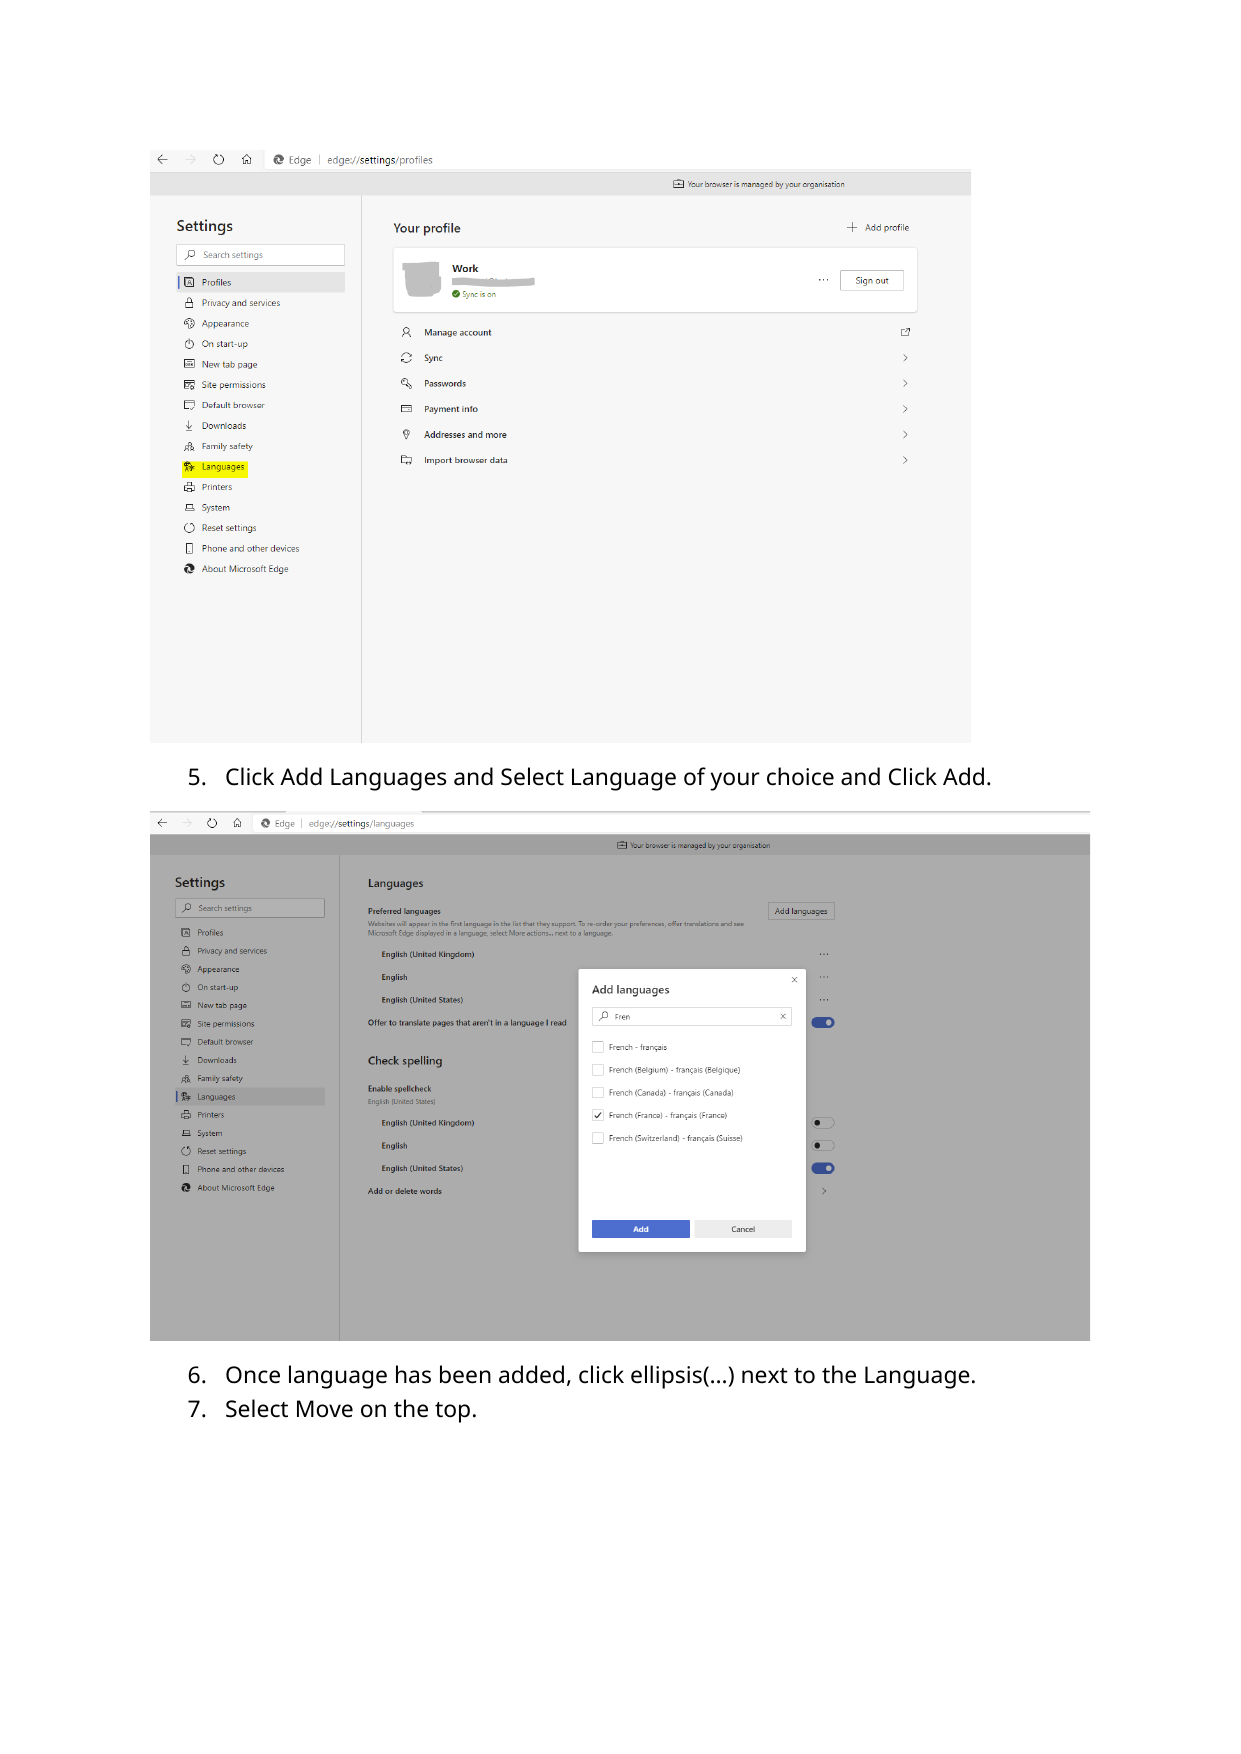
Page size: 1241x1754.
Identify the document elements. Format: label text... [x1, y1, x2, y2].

picture [150, 811, 1091, 1341]
picture [150, 150, 972, 743]
list Click Add Languages and Select Language of your choice and Click Add. [187, 761, 1090, 792]
list Select Move on the top. [187, 1393, 1090, 1424]
list Once language has been added, click ellipsis(…) next to the Language. [187, 1359, 1090, 1391]
